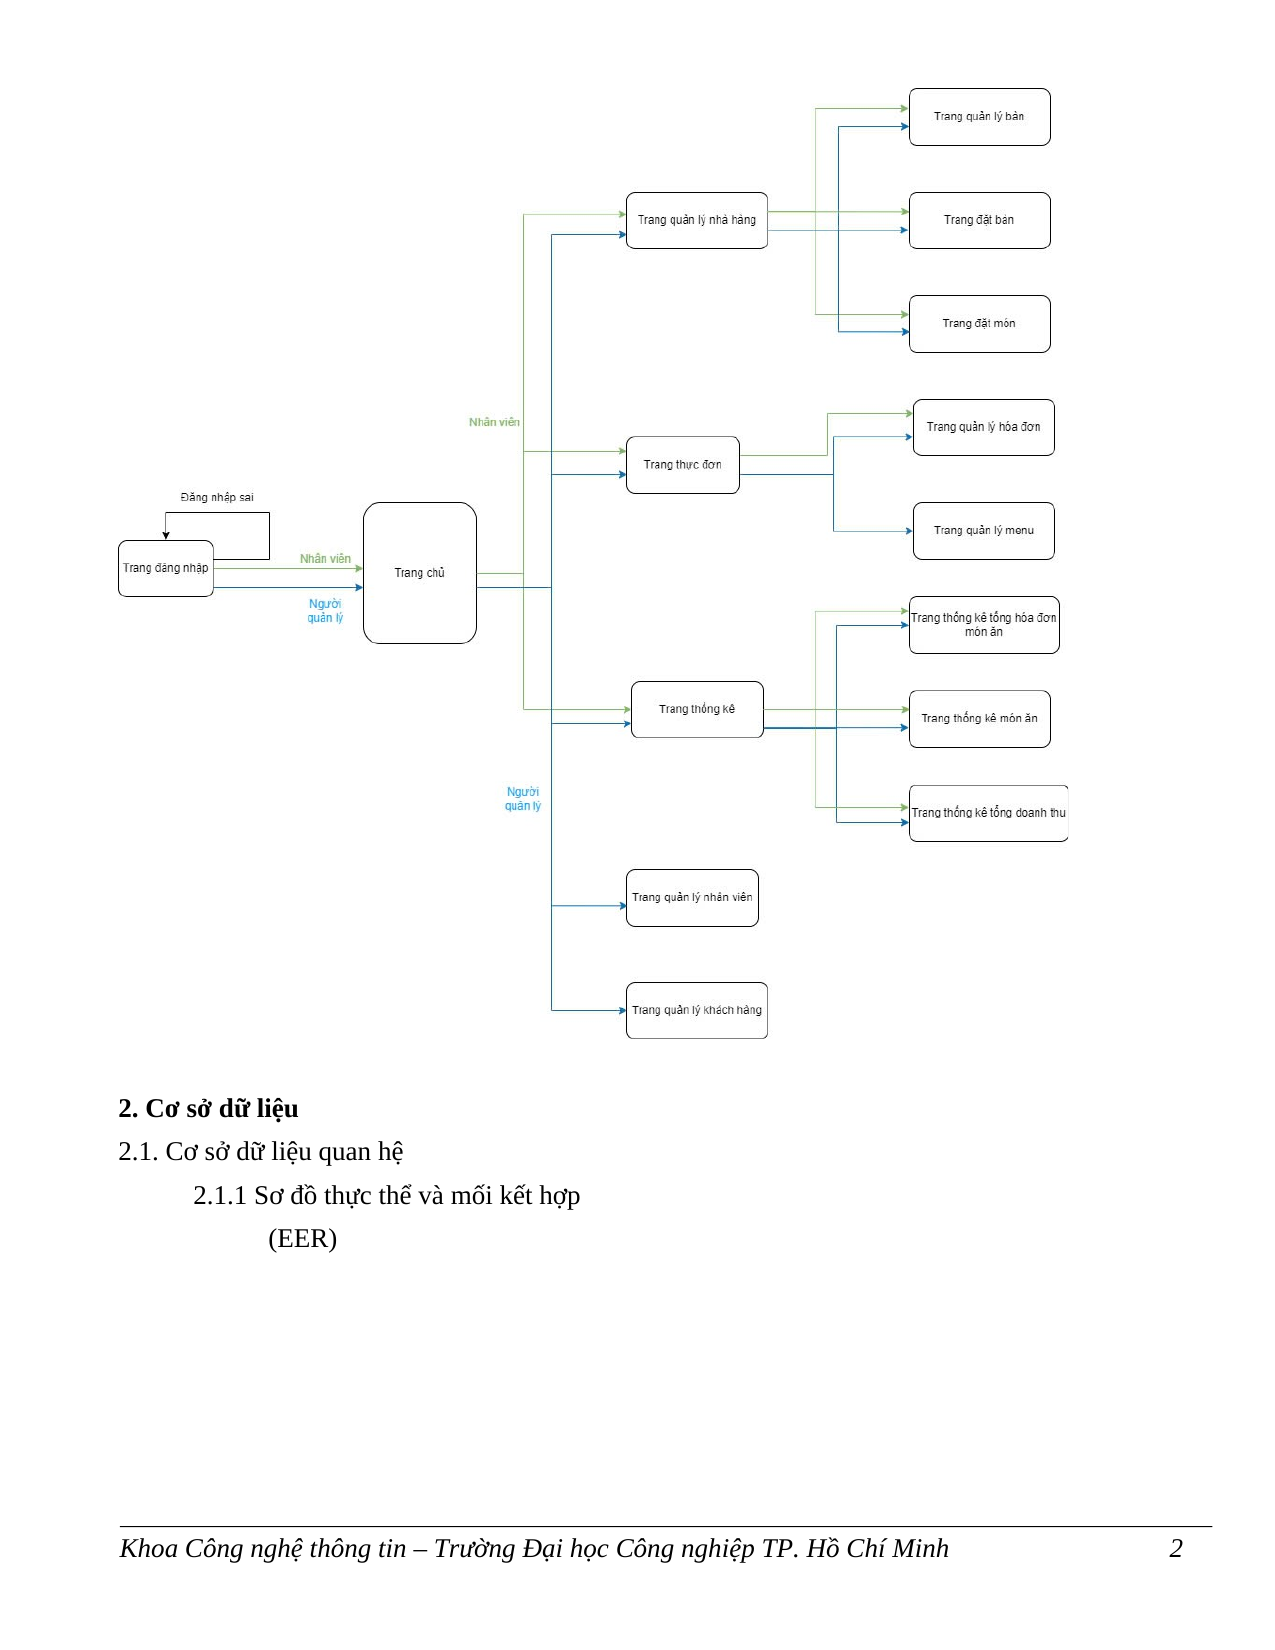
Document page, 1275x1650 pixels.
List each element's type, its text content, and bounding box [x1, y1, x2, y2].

text (EER) [118, 1223, 1186, 1254]
text 2.1.1 Sơ đồ thực thể và mối kết hợp [118, 1179, 1186, 1210]
picture [118, 88, 1069, 1039]
text 2.1. Cơ sở dữ liệu quan hệ [118, 1135, 1186, 1166]
text 2. Cơ sở dữ liệu [118, 1092, 1186, 1123]
